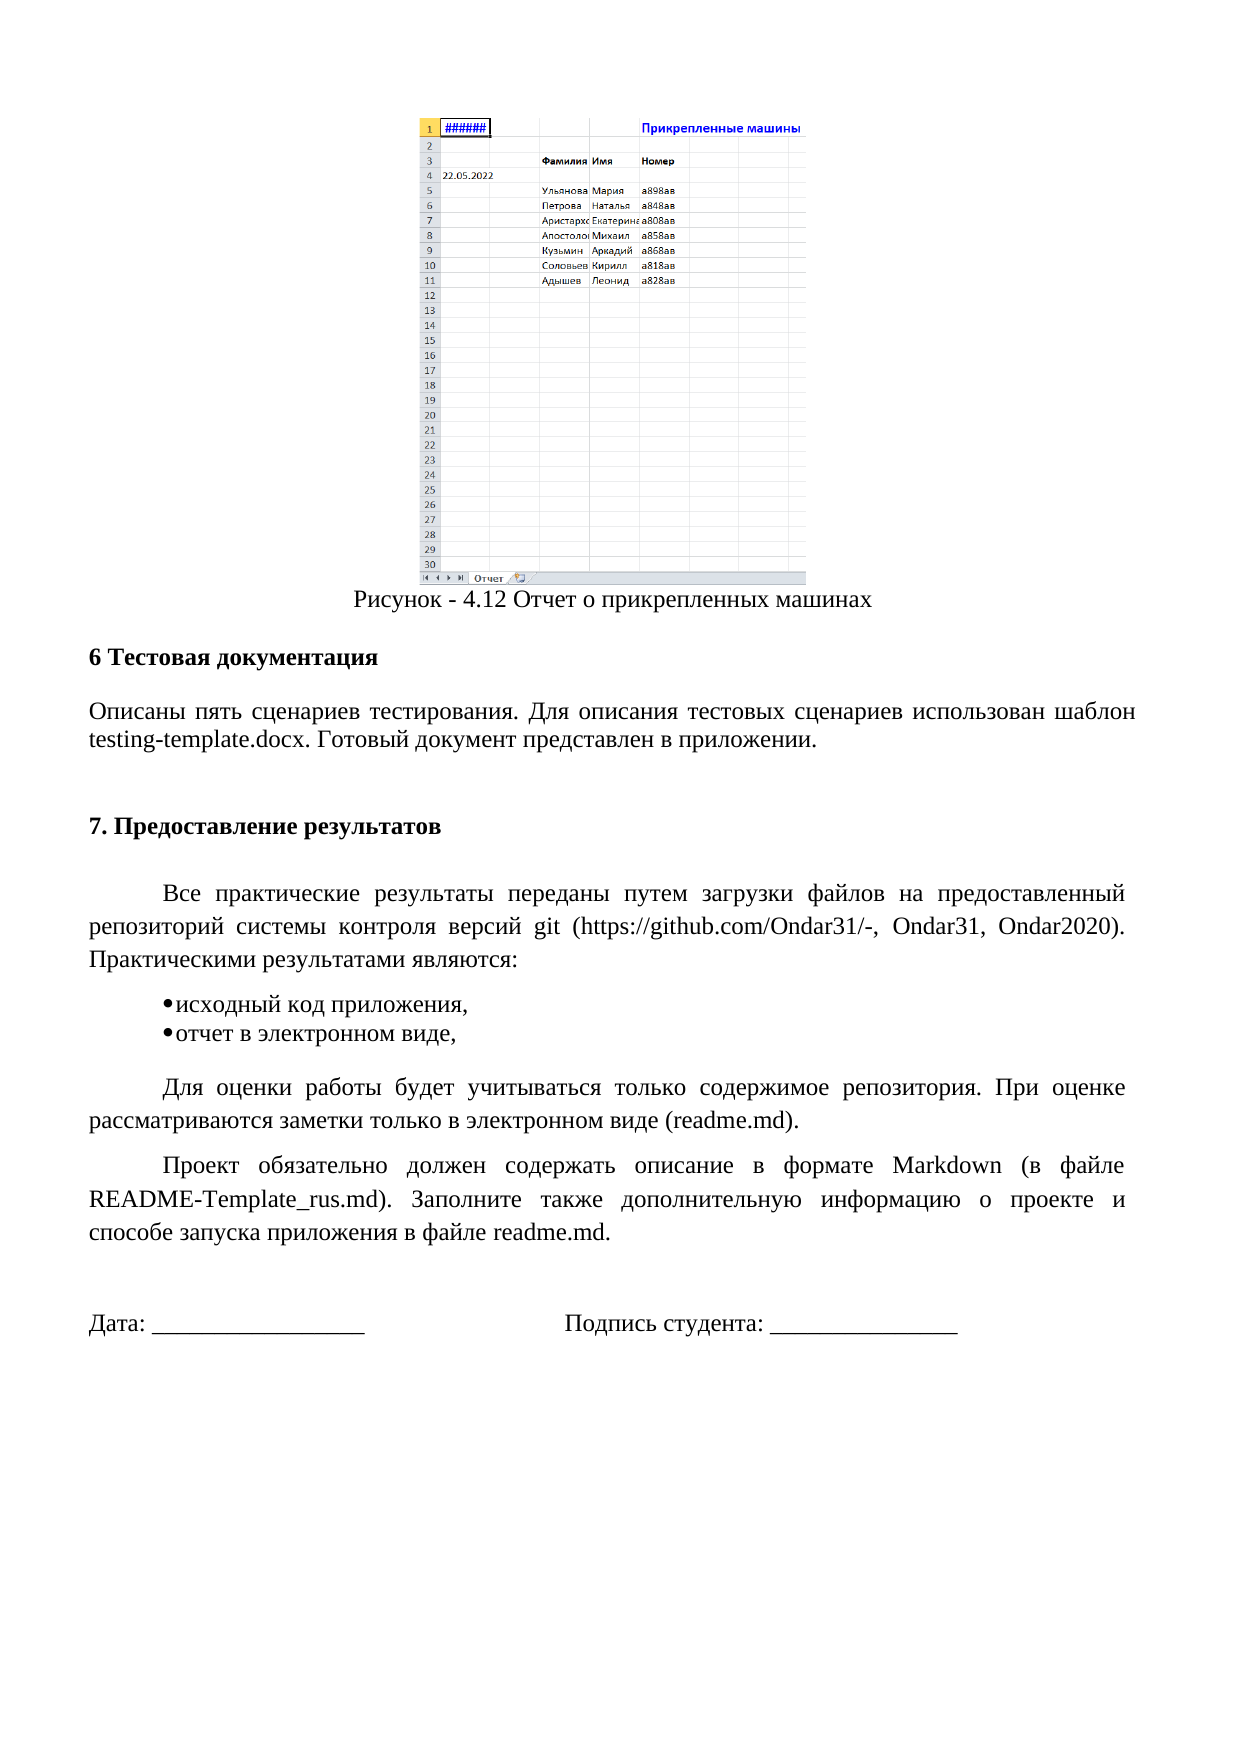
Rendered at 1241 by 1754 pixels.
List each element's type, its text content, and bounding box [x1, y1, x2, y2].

text 7. Предоставление результатов [88, 811, 1137, 839]
text Все практические результаты переданы путем загрузки файлов на предоставленный репозиторий системы контроля версий git (https://github.com/Ondar31/-, Ondar31, Ondar2020). Практическими результатами являются: [88, 878, 1125, 973]
list исходный код приложения, [163, 989, 1137, 1018]
text Для оценки работы будет учитываться только содержимое репозитория. При оценке рассматриваются заметки только в электронном виде (readme.md). [88, 1072, 1125, 1134]
text Проект обязательно должен содержать описание в формате Markdown (в файле README-Template_rus.md). Заполните также дополнительную информацию о проекте и способе запуска приложения в файле readme.md. [88, 1151, 1125, 1245]
text 6 Тестовая документация [88, 642, 1137, 671]
text Рисунок - 4.12 Отчет о прикрепленных машинах [88, 584, 1137, 613]
list отчет в электронном виде, [163, 1018, 1137, 1047]
text Описаны пять сценариев тестирования. Для описания тестовых сценариев использован шаблон testing-template.docx. Готовый документ представлен в приложении. [88, 696, 1137, 753]
text Дата: _________________ Подпись студента: _______________ [88, 1308, 1137, 1336]
picture [419, 118, 806, 585]
